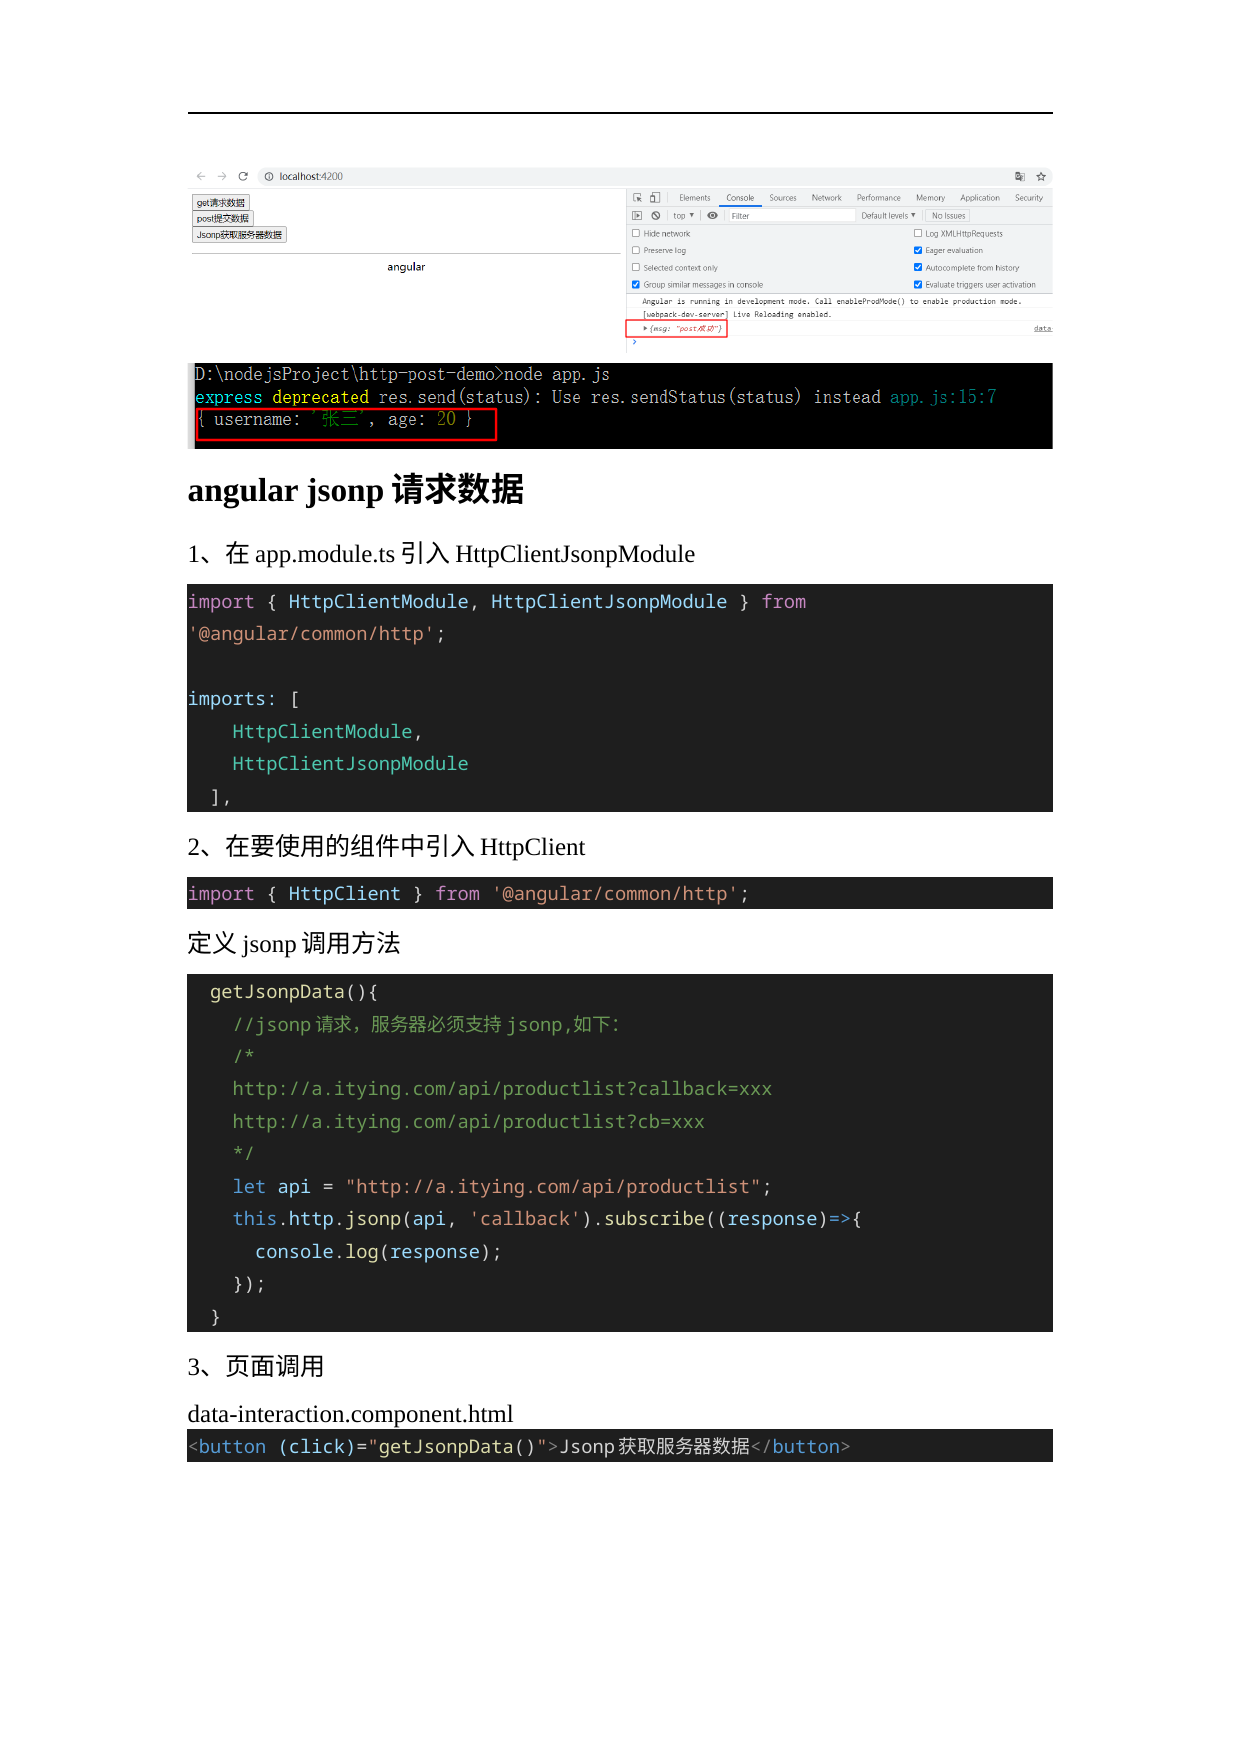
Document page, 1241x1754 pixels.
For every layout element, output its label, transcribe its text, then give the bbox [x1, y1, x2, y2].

text imports: [ [187, 682, 1053, 714]
text /* [187, 1039, 1053, 1072]
text HttpClientJsonpModule [187, 747, 1053, 779]
text http://a.itying.com/api/productlist?callback=xxx [187, 1072, 1053, 1104]
text } [187, 1299, 1053, 1332]
text }); [187, 1267, 1053, 1299]
text <button (click)="getJsonpData()">Jsonp获取服务器数据</button> [187, 1429, 1053, 1462]
text HttpClientModule, [187, 714, 1053, 747]
text //jsonp请求，服务器必须支持jsonp,如下： [187, 1007, 1053, 1039]
text 2、在要使用的组件中引入HttpClient [187, 812, 1053, 877]
text this.http.jsonp(api, 'callback').subscribe((response)=>{ [187, 1202, 1053, 1234]
text import { HttpClientModule, HttpClientJsonpModule } from '@angular/common/http'; [187, 584, 1053, 649]
text data-interaction.component.html [187, 1397, 1053, 1429]
text getJsonpData(){ [187, 974, 1053, 1007]
text import { HttpClient } from '@angular/common/http'; [187, 877, 1053, 909]
text 3、页面调用 [187, 1332, 1053, 1397]
picture [187, 166, 1053, 353]
text */ [187, 1137, 1053, 1169]
text 定义jsonp调用方法 [187, 909, 1053, 974]
picture [187, 363, 1053, 449]
text 1、在app.module.ts引入HttpClientJsonpModule [187, 519, 1053, 584]
text console.log(response); [187, 1234, 1053, 1267]
text let api = "http://a.itying.com/api/productlist"; [187, 1169, 1053, 1202]
subtitle angular jsonp请求数据 [187, 454, 1053, 519]
text http://a.itying.com/api/productlist?cb=xxx [187, 1104, 1053, 1137]
text ], [187, 779, 1053, 812]
